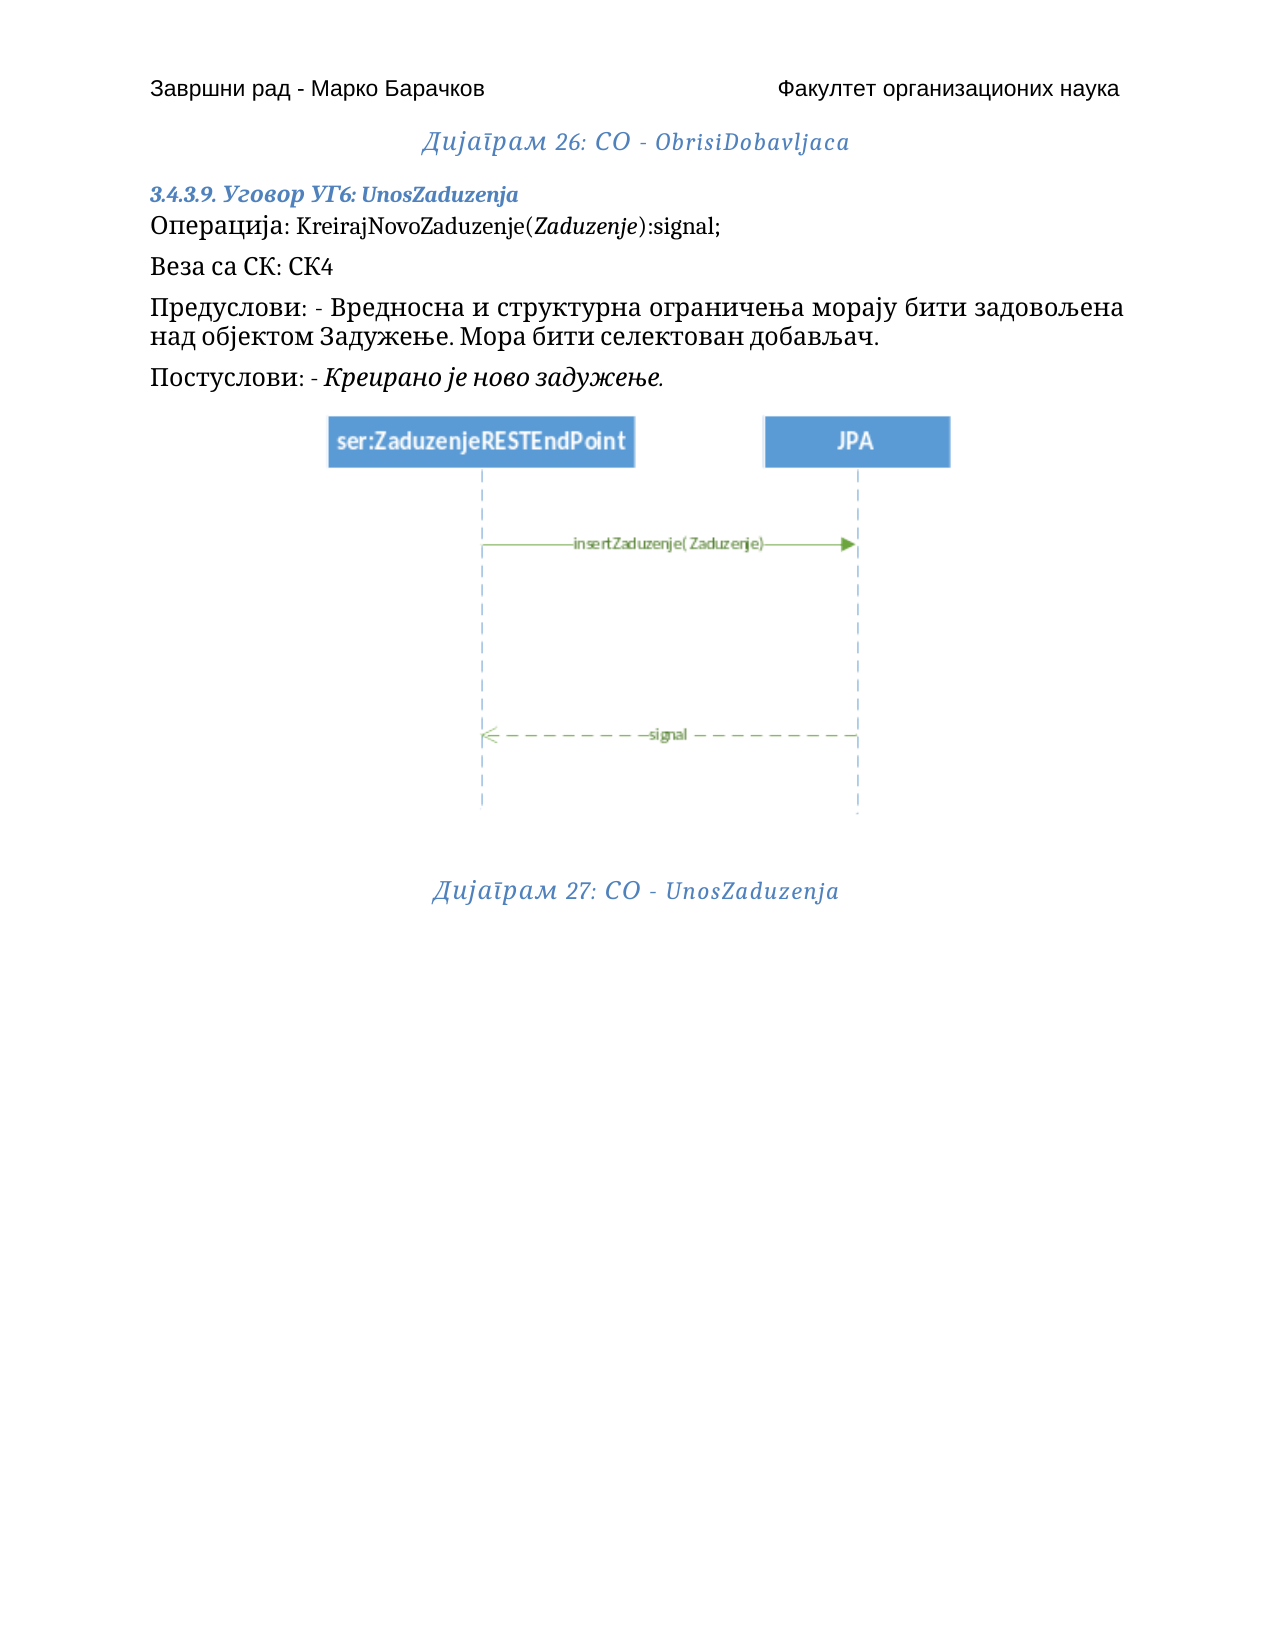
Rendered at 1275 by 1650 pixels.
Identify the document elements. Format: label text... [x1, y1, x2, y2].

subtitle 3.4.3.9. Уговор УГ6: UnosZaduzenja [150, 182, 1125, 208]
subtitle Дијаграм 27: СО - UnosZaduzenja [150, 877, 1125, 906]
subtitle Дијаграм 26: СО - ObrisiDobavljaca [150, 128, 1125, 156]
text Постуслови: - Креирано је ново задужење. [150, 364, 1125, 393]
text Веза са СК: СК4 [150, 253, 1125, 282]
text Операција: KreirajNovoZaduzenje(Zaduzenje):signal; [150, 212, 1125, 241]
text Предуслови: - Вредносна и структурна ограничења морају бити задовољена над објектом Задужење. Мора бити селектован добављач. [150, 294, 1125, 352]
